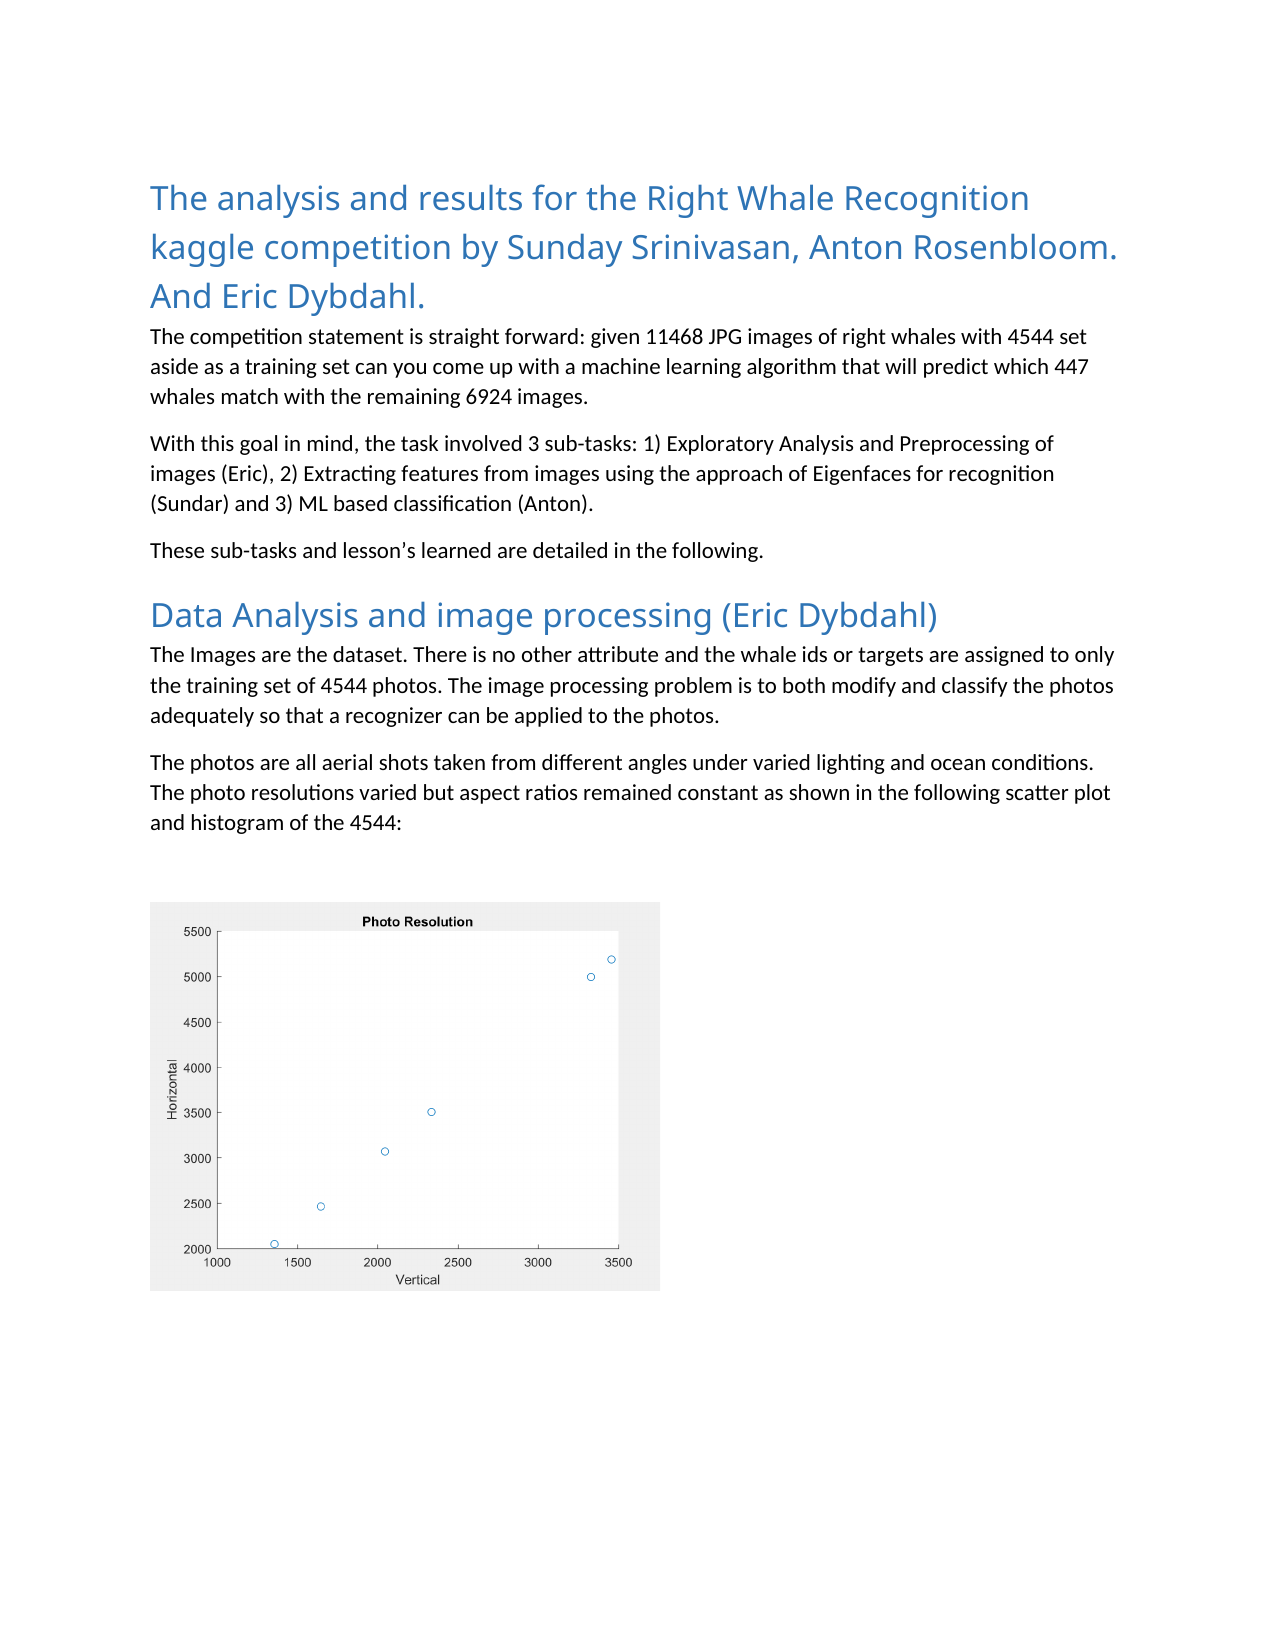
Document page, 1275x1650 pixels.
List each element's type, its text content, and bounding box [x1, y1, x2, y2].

subtitle The analysis and results for the Right Whale Recognition kaggle competition by Sunday Srinivasan, Anton Rosenbloom. And Eric Dybdahl. [150, 175, 1125, 318]
picture [150, 902, 661, 1291]
text The photos are all aerial shots taken from different angles under varied lighting and ocean conditions. The photo resolutions varied but aspect ratios remained constant as shown in the following scatter plot and histogram of the 4544: [150, 748, 1125, 836]
text The competition statement is straight forward: given 11468 JPG images of right whales with 4544 set aside as a training set can you come up with a machine learning algorithm that will predict which 447 whales match with the remaining 6924 images. [150, 322, 1125, 410]
text The Images are the dataset. There is no other attribute and the whale ids or targets are assigned to only the training set of 4544 photos. The image processing problem is to both modify and classify the photos adequately so that a recognizer can be applied to the photos. [150, 641, 1125, 729]
text These sub-tasks and lesson’s learned are detailed in the following. [150, 536, 1125, 564]
text With this goal in mind, the task involved 3 sub-tasks: 1) Exploratory Analysis and Preprocessing of images (Eric), 2) Extracting features from images using the approach of Eigenfaces for recognition (Sundar) and 3) ML based classification (Anton). [150, 429, 1125, 518]
subtitle Data Analysis and image processing (Eric Dybdahl) [150, 592, 1125, 637]
